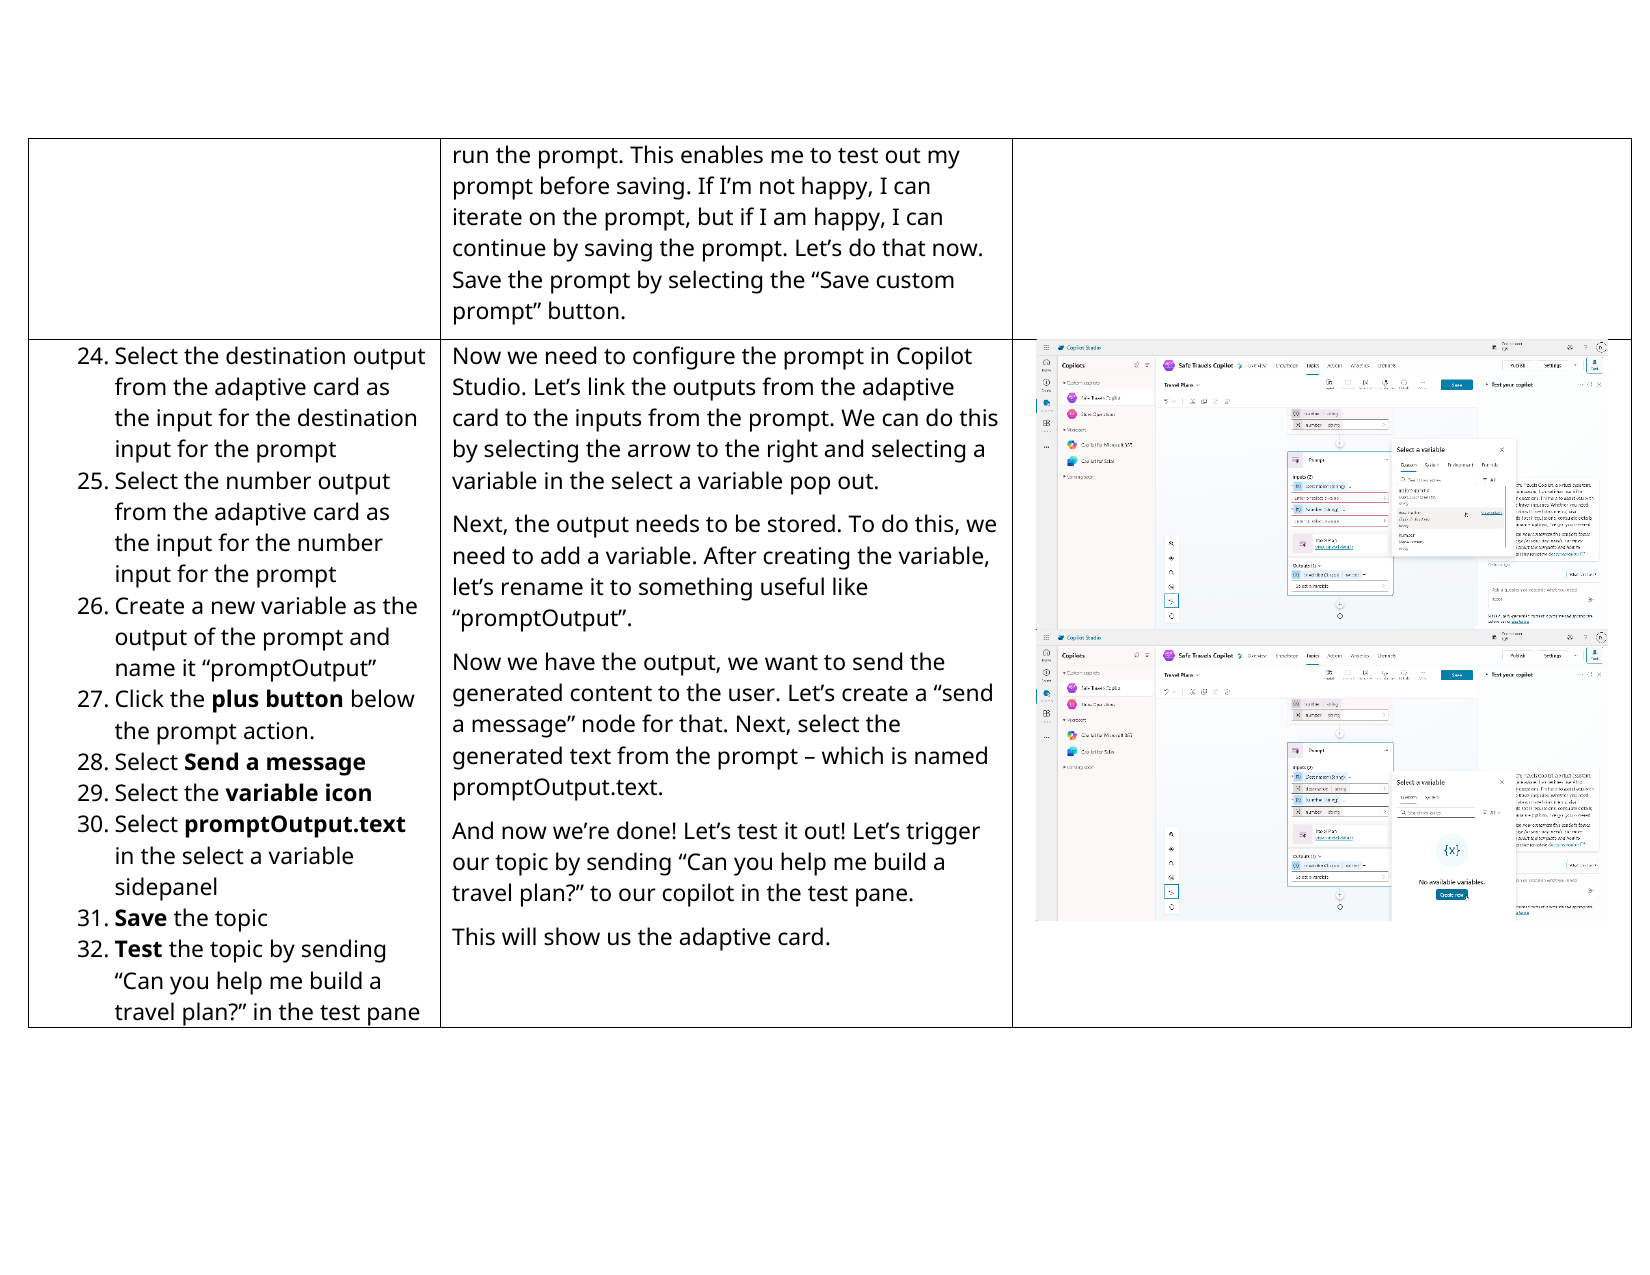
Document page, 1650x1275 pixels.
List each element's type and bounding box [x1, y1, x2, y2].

table_cell [1013, 139, 1631, 338]
picture [1035, 339, 1608, 921]
table_cell [1013, 340, 1631, 1027]
table_cell [441, 139, 1012, 338]
table_cell [29, 340, 440, 1027]
table_cell [29, 139, 440, 338]
table_cell [441, 340, 1012, 1027]
